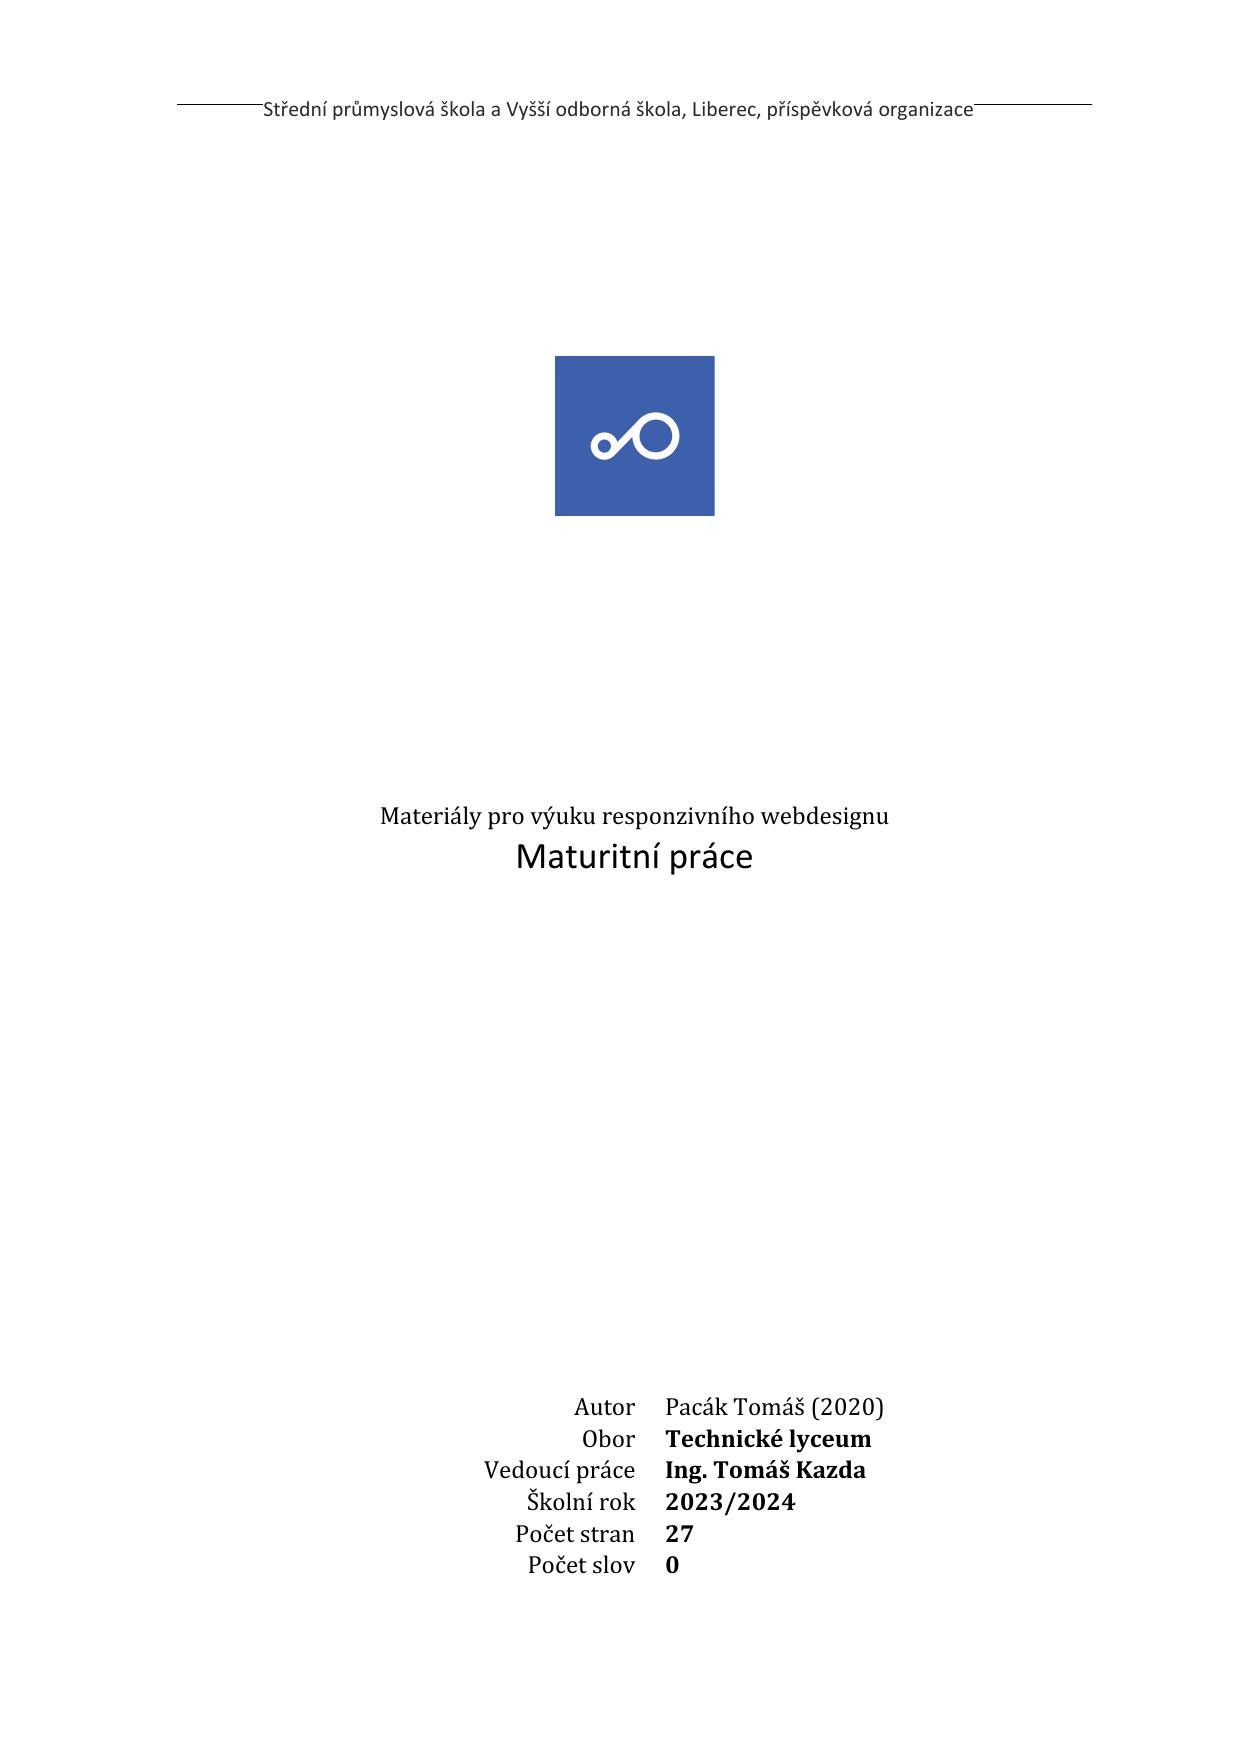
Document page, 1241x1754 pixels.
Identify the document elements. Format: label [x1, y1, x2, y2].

picture [555, 356, 715, 516]
